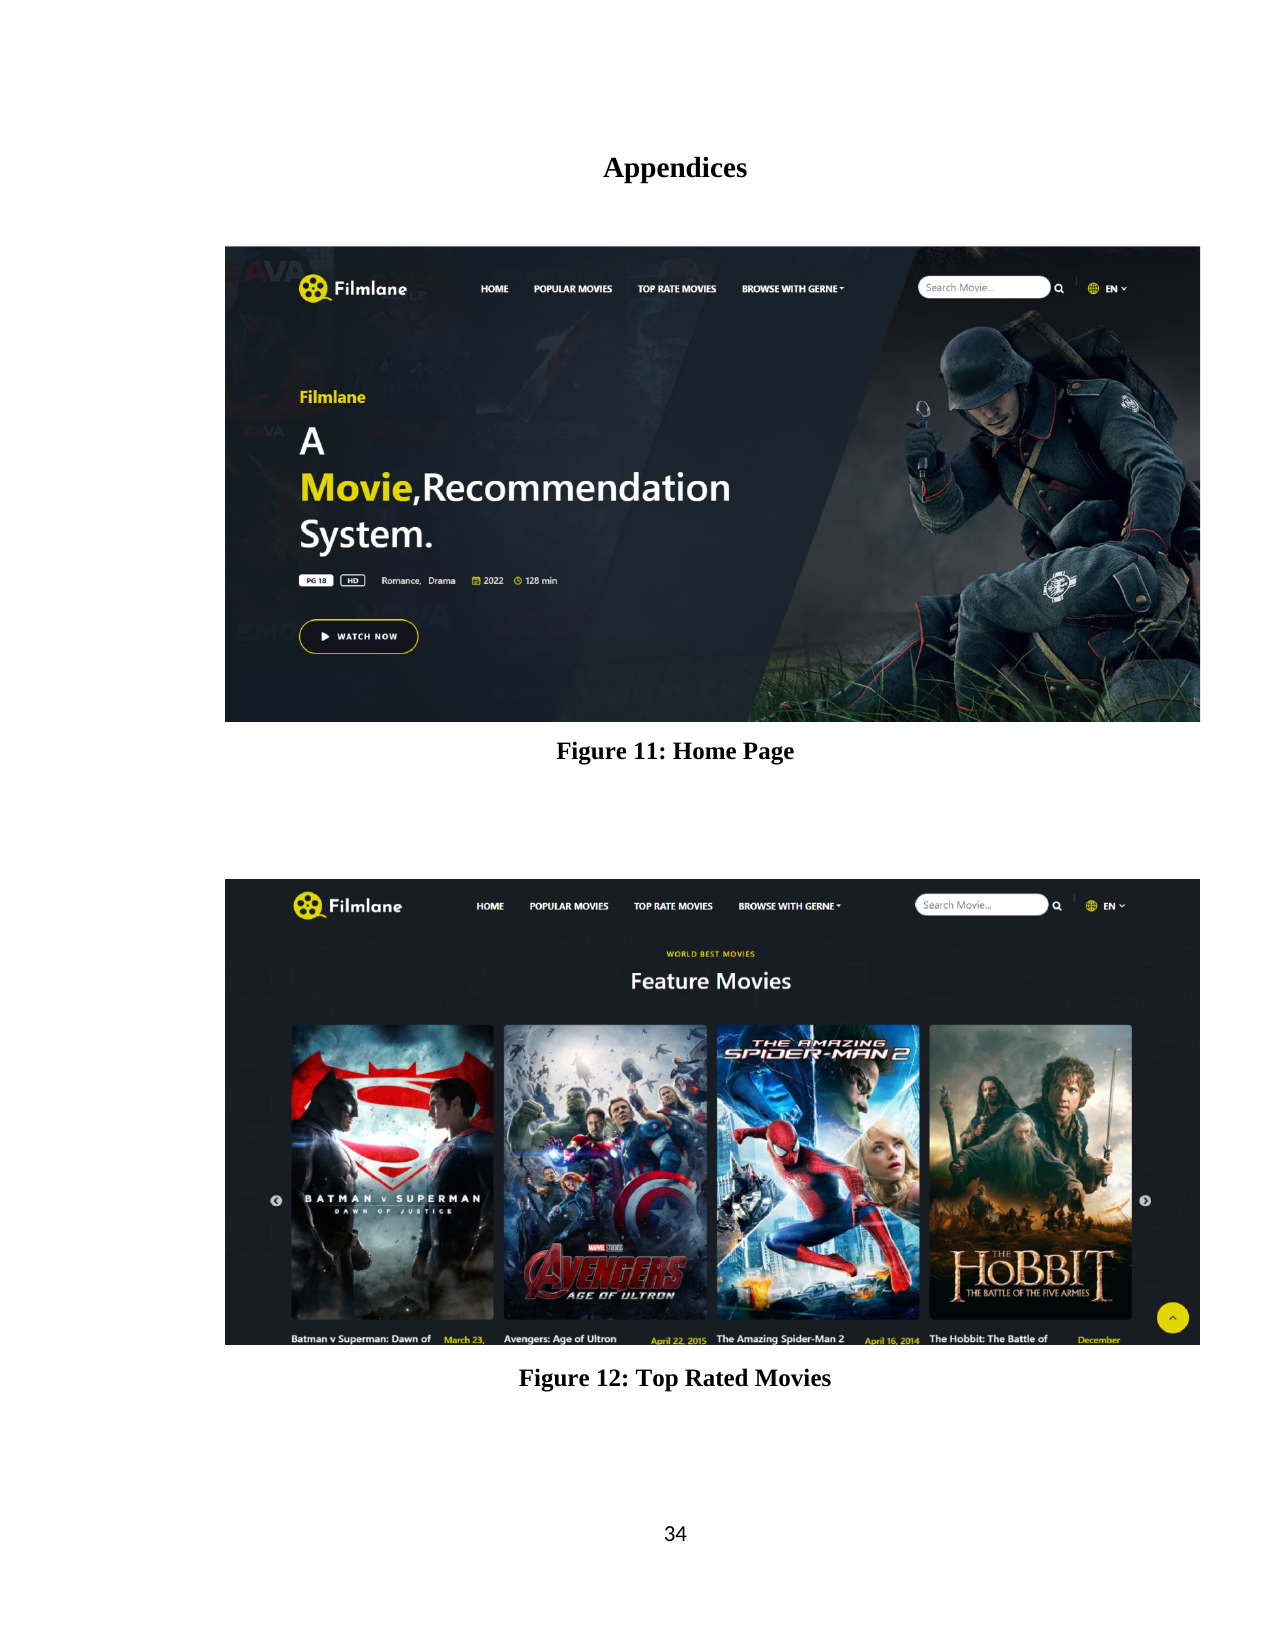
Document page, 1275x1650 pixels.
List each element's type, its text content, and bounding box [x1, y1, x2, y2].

picture [225, 245, 1200, 722]
picture [225, 879, 1200, 1345]
subtitle Appendices [225, 150, 1125, 183]
